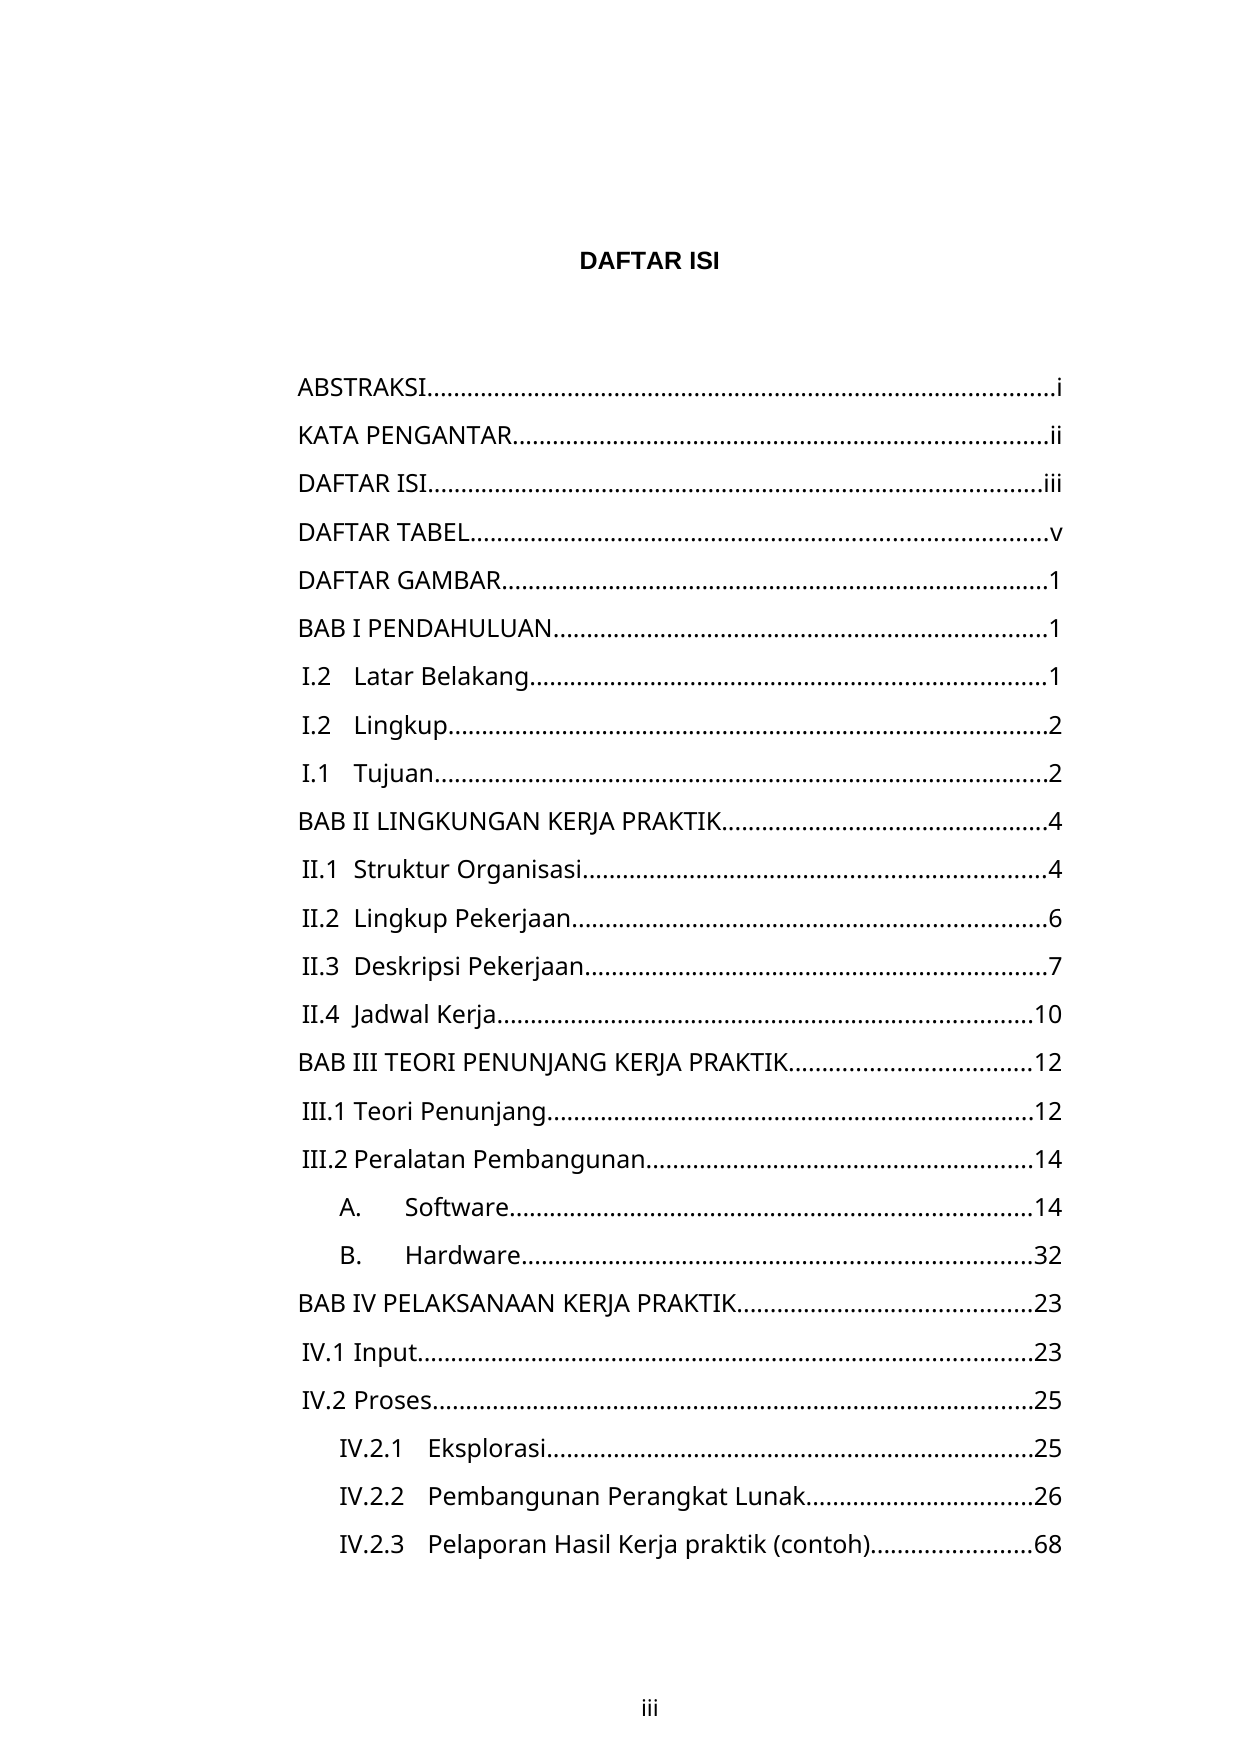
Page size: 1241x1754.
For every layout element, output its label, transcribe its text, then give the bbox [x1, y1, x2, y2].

subtitle DAFTAR ISI [236, 246, 1063, 275]
